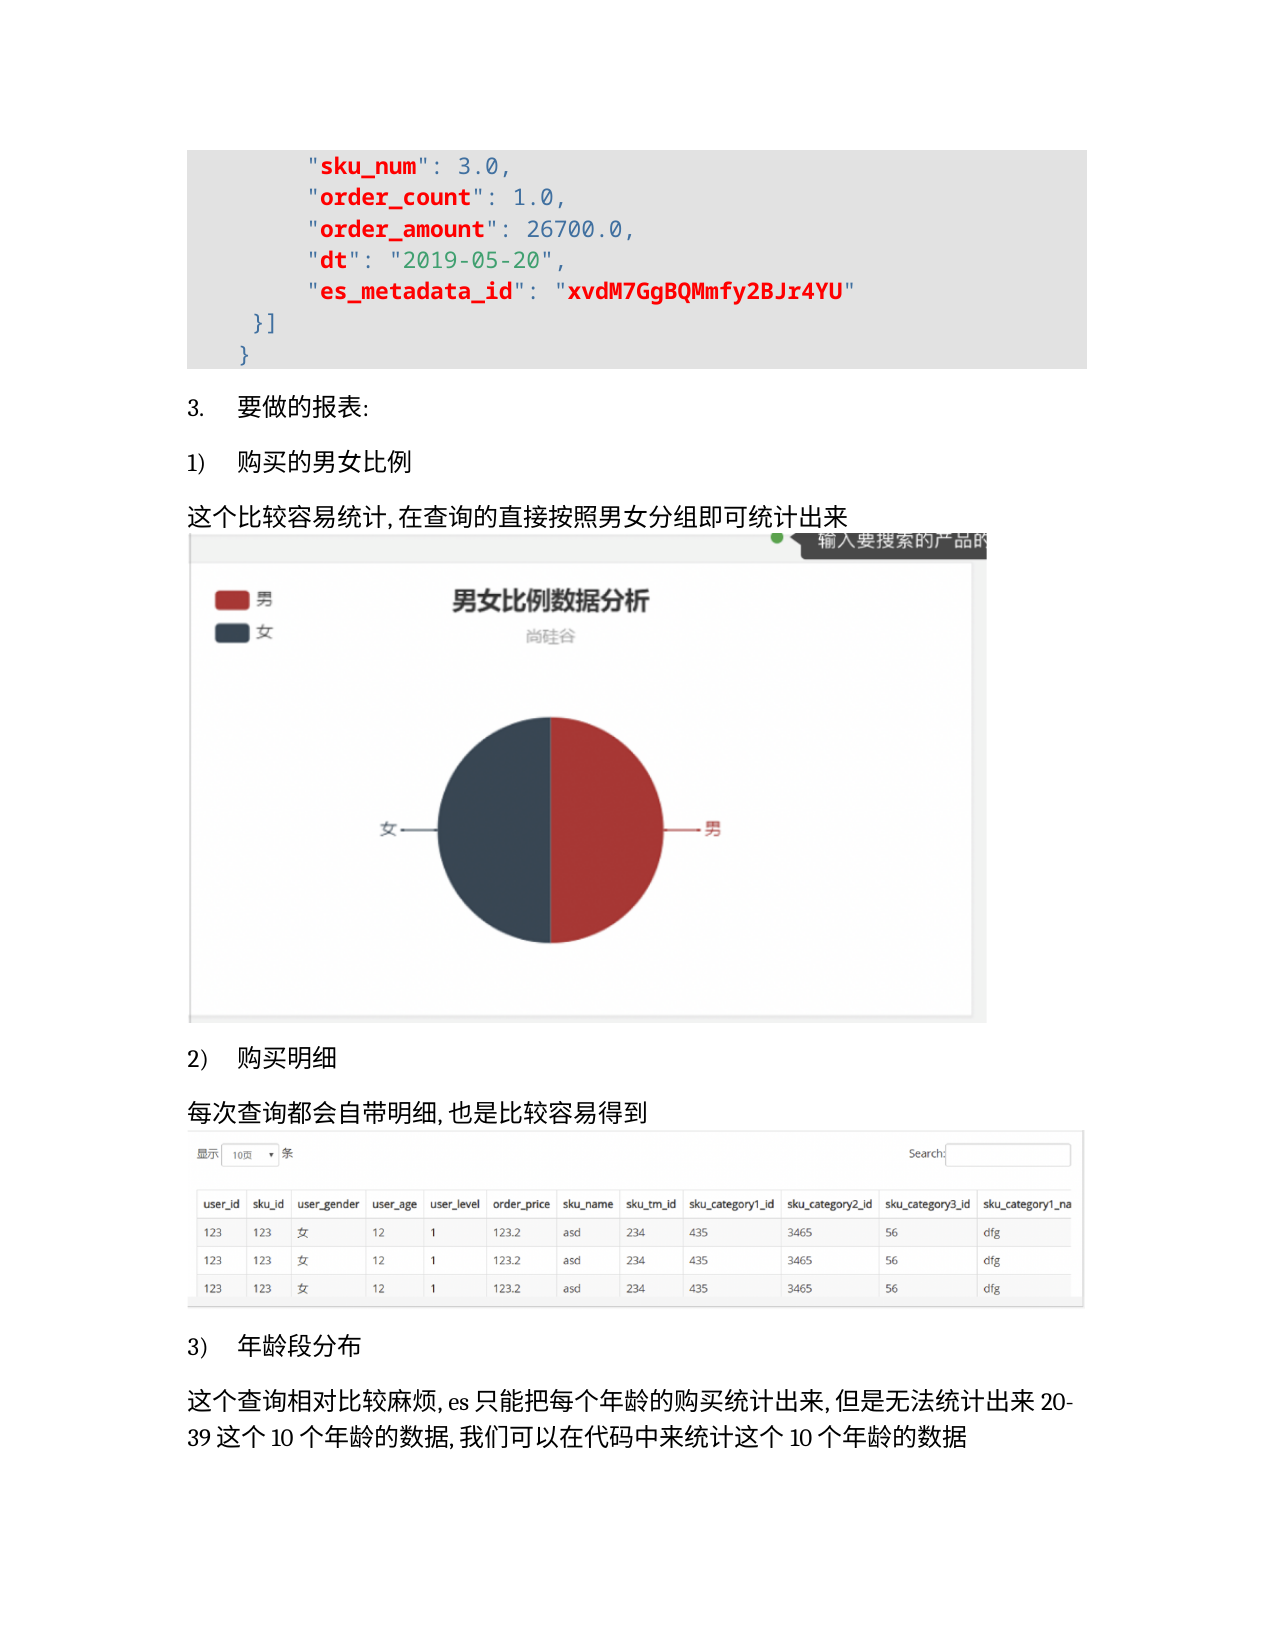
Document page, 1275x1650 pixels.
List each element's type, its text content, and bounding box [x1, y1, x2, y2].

list 购买的男女比例 [187, 444, 1087, 478]
text 这个查询相对比较麻烦, es 只能把每个年龄的购买统计出来, 但是无法统计出来 20-39 这个10 个年龄的数据, 我们可以在代码中来统计这个 10 个年龄的数据 [187, 1381, 1087, 1454]
list 购买明细 [187, 1041, 1087, 1075]
text 每次查询都会自带明细, 也是比较容易得到 [187, 1094, 1087, 1130]
picture [187, 533, 987, 1023]
list 要做的报表: [187, 389, 1087, 424]
picture [187, 1130, 1088, 1310]
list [187, 150, 1087, 369]
list 年龄段分布 [187, 1329, 1087, 1363]
